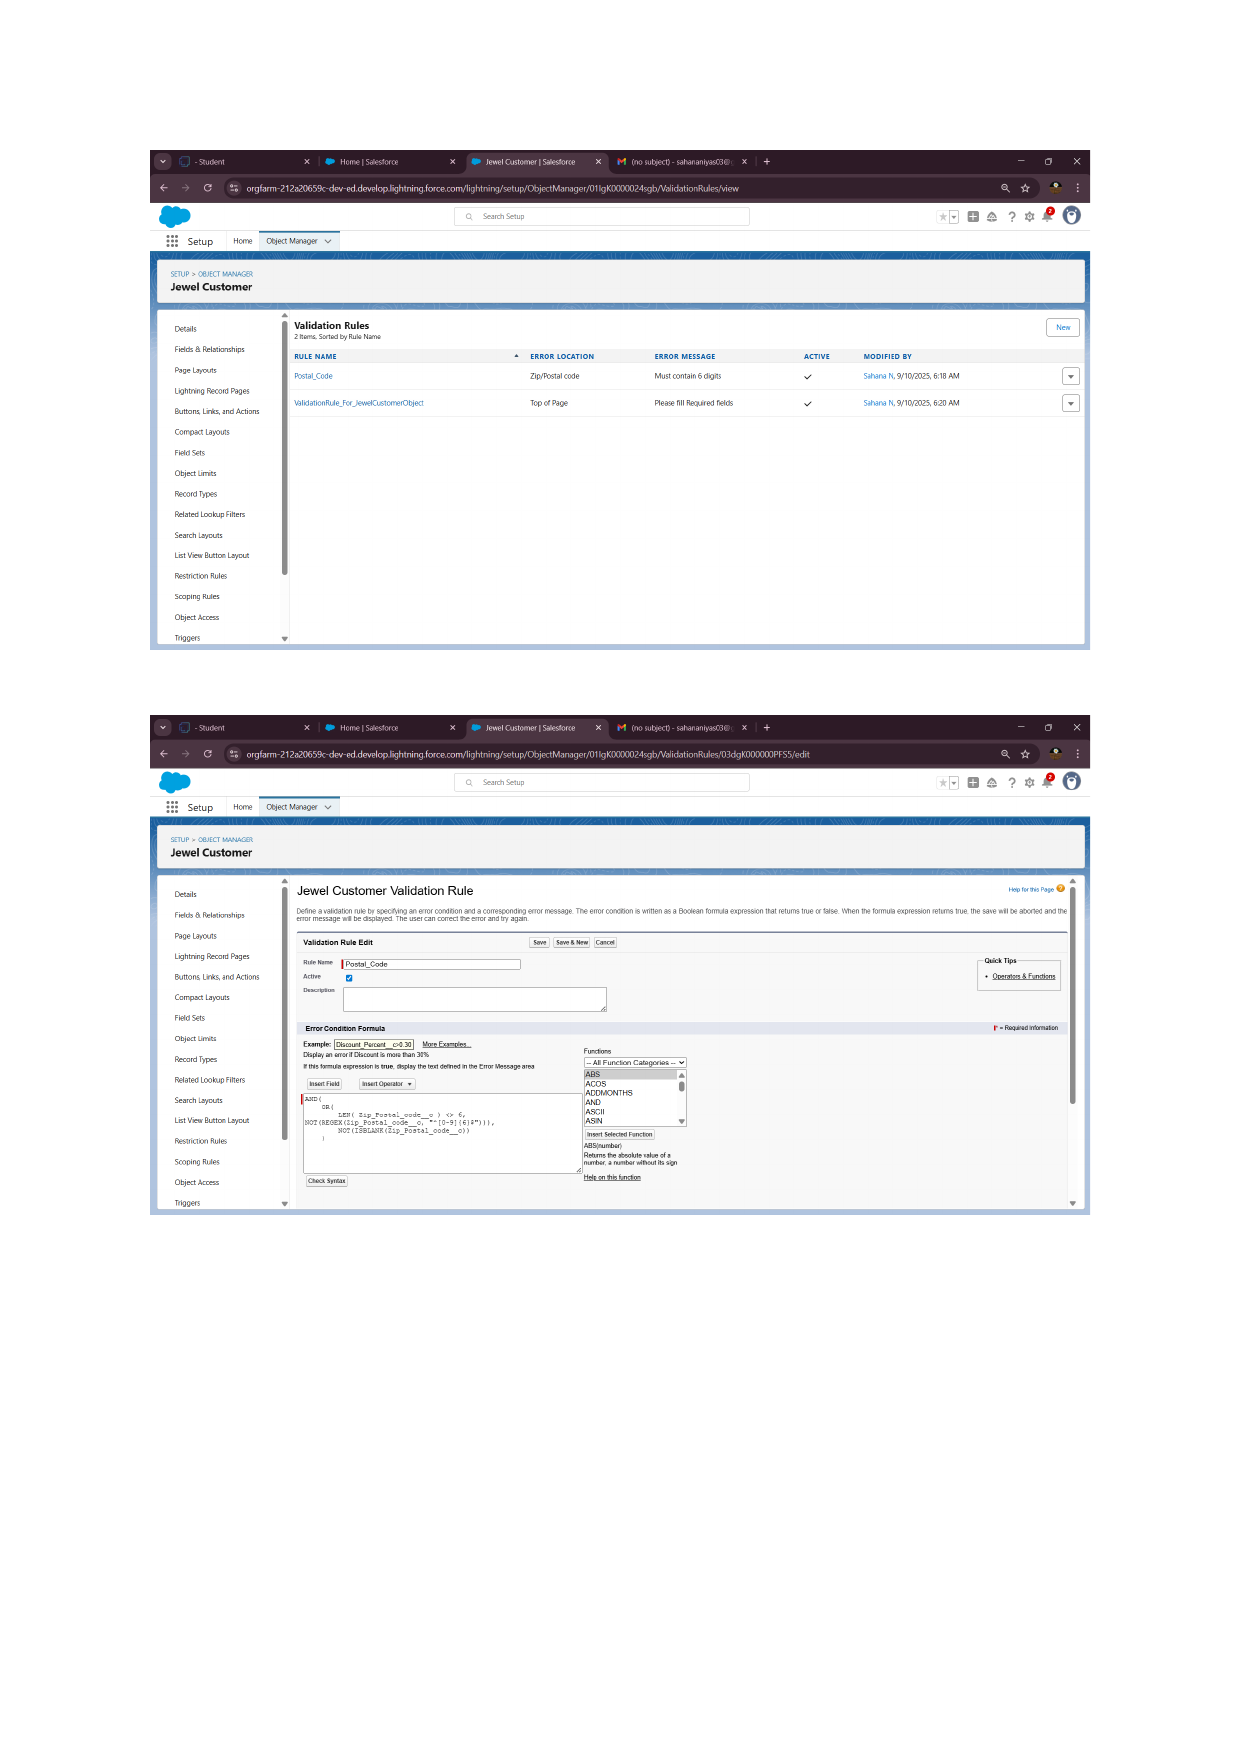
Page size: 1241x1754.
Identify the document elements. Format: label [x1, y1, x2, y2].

picture [150, 715, 1091, 1215]
picture [150, 150, 1091, 650]
